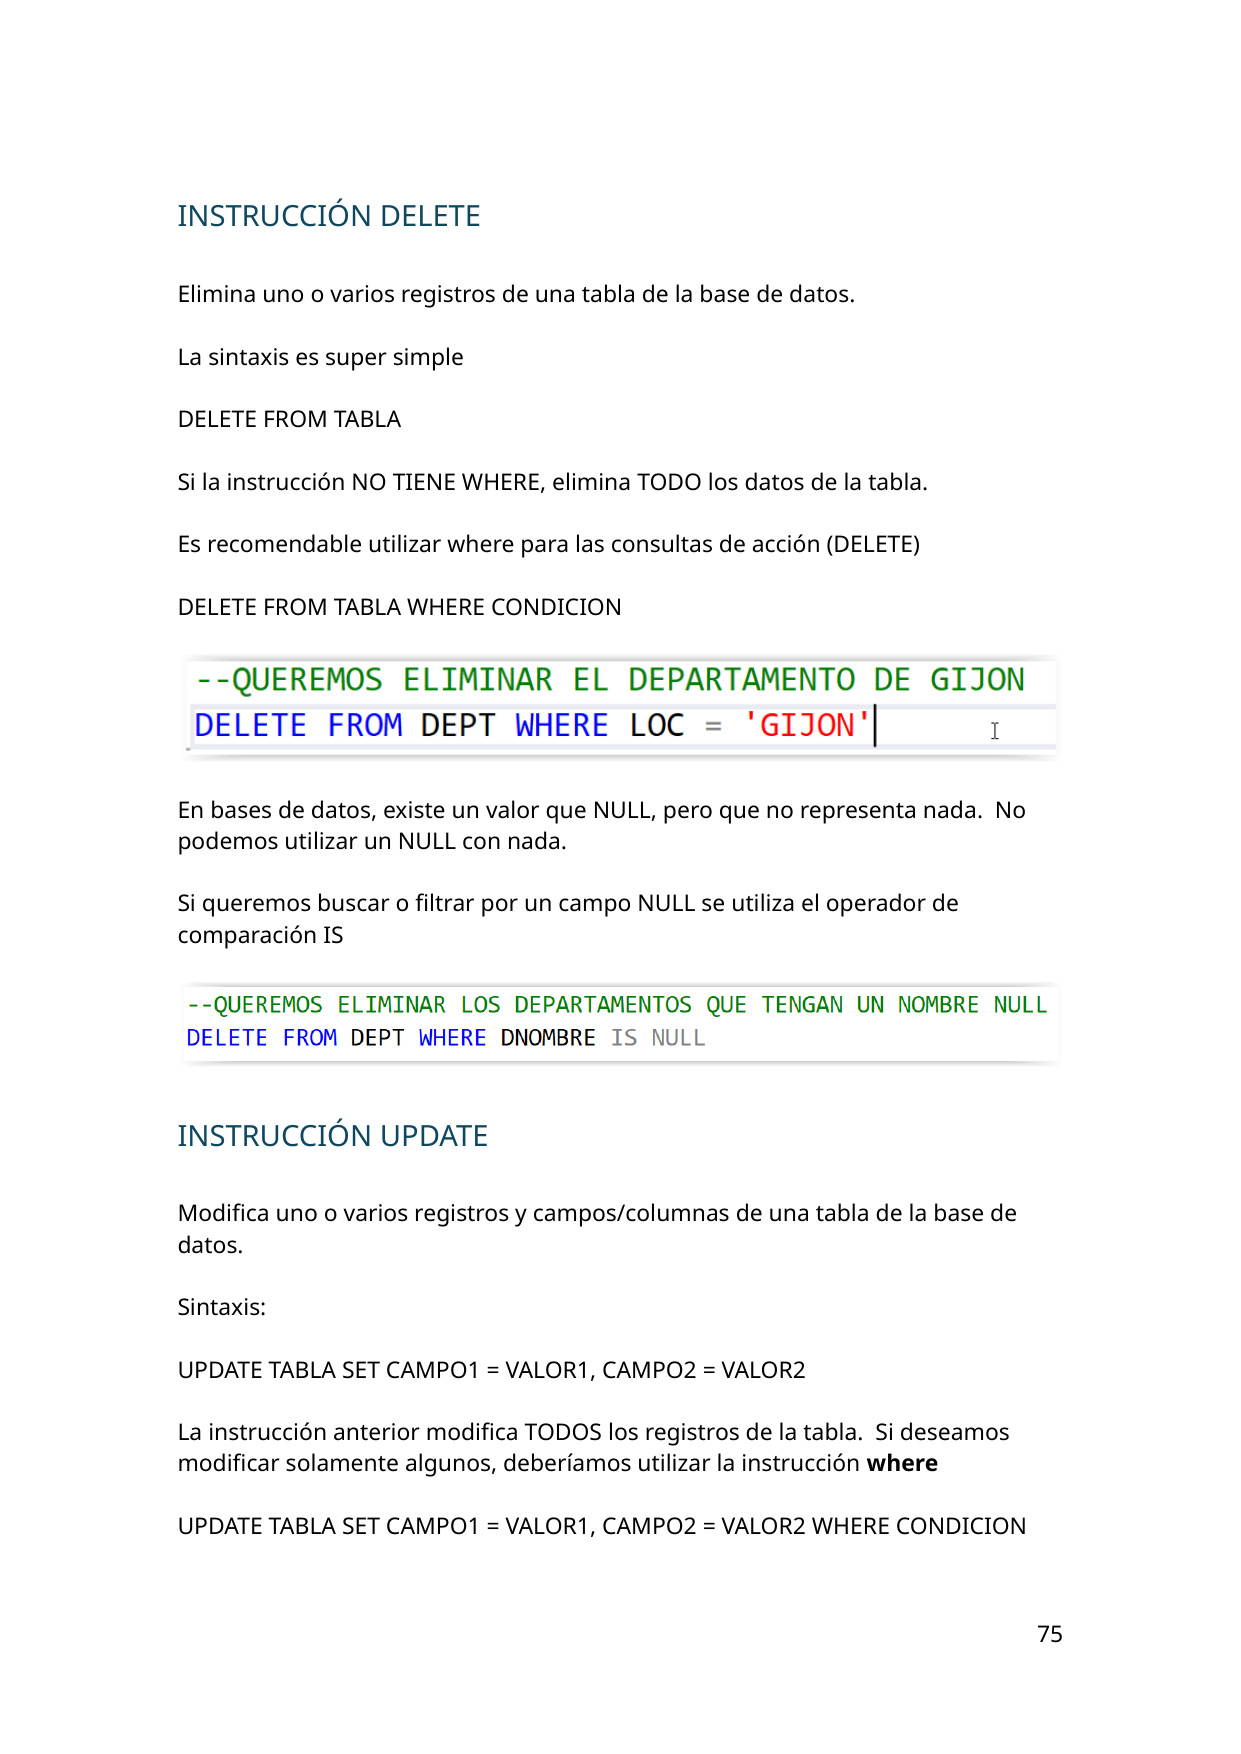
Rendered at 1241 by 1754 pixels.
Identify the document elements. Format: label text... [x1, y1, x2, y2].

text DELETE FROM TABLA [177, 403, 1063, 434]
text La sintaxis es super simple [177, 340, 1063, 372]
text La instrucción anterior modifica TODOS los registros de la tabla. Si deseamos modificar solamente algunos, deberíamos utilizar la instrucción where [177, 1416, 1063, 1478]
text En bases de datos, existe un valor que NULL, pero que no representa nada. No podemos utilizar un NULL con nada. [177, 793, 1063, 856]
text Si queremos buscar o filtrar por un campo NULL se utiliza el operador de comparación IS [177, 887, 1063, 950]
subtitle INSTRUCCIÓN UPDATE [177, 1115, 1063, 1154]
text UPDATE TABLA SET CAMPO1 = VALOR1, CAMPO2 = VALOR2 WHERE CONDICION [177, 1510, 1063, 1541]
text UPDATE TABLA SET CAMPO1 = VALOR1, CAMPO2 = VALOR2 [177, 1353, 1063, 1385]
text Sintaxis: [177, 1291, 1063, 1322]
picture [177, 652, 1063, 763]
text Si la instrucción NO TIENE WHERE, elimina TODO los datos de la tabla. [177, 465, 1063, 497]
text Elimina uno o varios registros de una tabla de la base de datos. [177, 278, 1063, 309]
text Es recomendable utilizar where para las consultas de acción (DELETE) [177, 528, 1063, 559]
picture [177, 981, 1063, 1067]
subtitle INSTRUCCIÓN DELETE [177, 196, 1063, 235]
text Modifica uno o varios registros y campos/columnas de una tabla de la base de datos. [177, 1197, 1063, 1260]
text DELETE FROM TABLA WHERE CONDICION [177, 590, 1063, 622]
